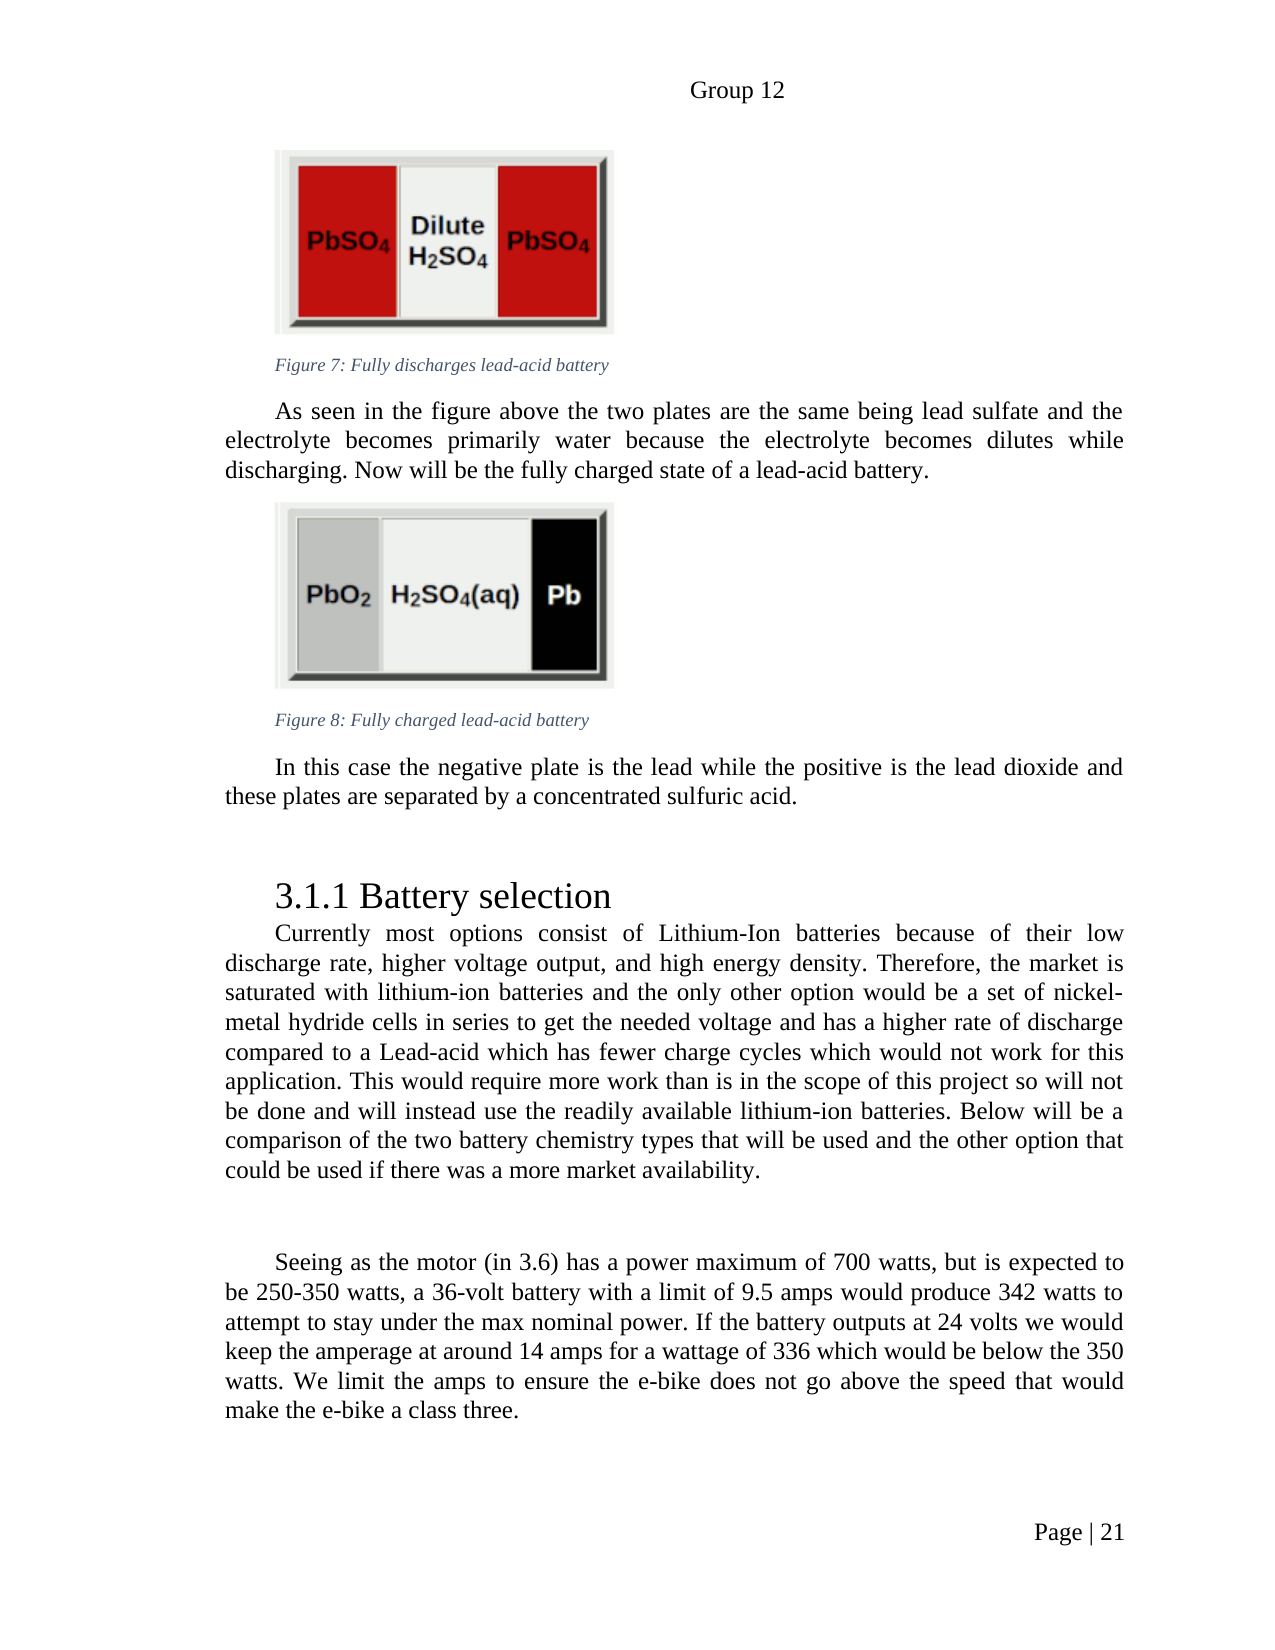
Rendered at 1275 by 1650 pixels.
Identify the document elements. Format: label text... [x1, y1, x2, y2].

text In this case the negative plate is the lead while the positive is the lead dioxide and these plates are separated by a concentrated sulfuric acid. [225, 752, 1125, 810]
subtitle 3.1.1 Battery selection [225, 874, 1125, 917]
text As seen in the figure above the two plates are the same being lead sulfate and the electrolyte becomes primarily water because the electrolyte becomes dilutes while discharging. Now will be the fully charged state of a lead-acid battery. [225, 396, 1125, 484]
text Currently most options consist of Lithium-Ion batteries because of their low discharge rate, higher voltage output, and high energy density. Therefore, the market is saturated with lithium-ion batteries and the only other option would be a set of nickel-metal hydride cells in series to get the needed voltage and has a higher rate of discharge compared to a Lead-acid which has fewer charge cycles which would not work for this application. This would require more work than is in the scope of this project so will not be done and will instead use the readily available lithium-ion batteries. Below will be a comparison of the two battery chemistry types that will be used and the other option that could be used if there was a more market availability. [225, 918, 1125, 1184]
text Seeing as the motor (in 3.6) has a power maximum of 700 watts, but is expected to be 250-350 watts, a 36-volt battery with a limit of 9.5 amps would produce 342 watts to attempt to stay under the max nominal power. If the battery outputs at 24 volts we would keep the amperage at around 14 amps for a wattage of 336 which would be below the 350 watts. We limit the amps to ensure the e-bike does not go above the speed that would make the e-bike a class three. [225, 1247, 1125, 1424]
picture [274, 150, 619, 336]
picture [274, 501, 619, 692]
